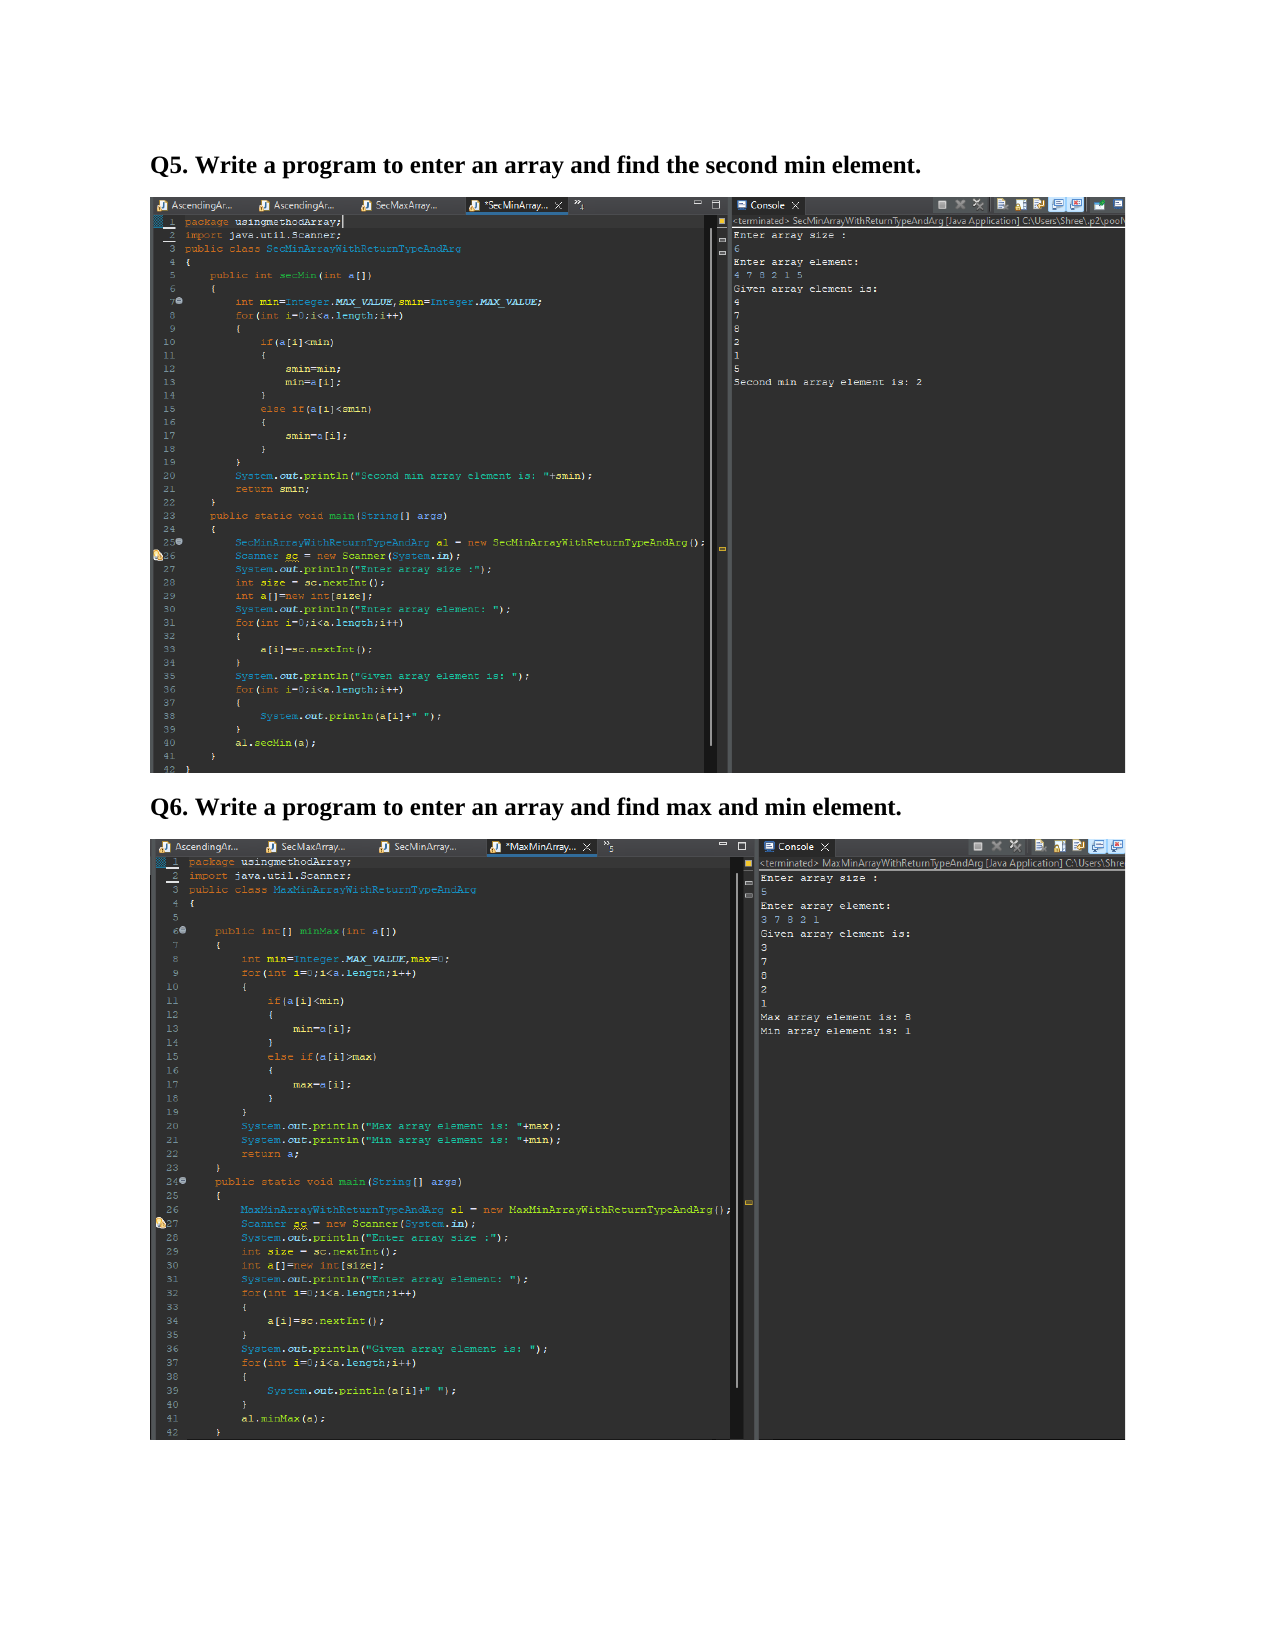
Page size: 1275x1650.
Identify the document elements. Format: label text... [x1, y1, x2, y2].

picture [150, 197, 1125, 773]
text Q5. Write a program to enter an array and find the second min element. [150, 150, 1125, 179]
picture [150, 839, 1125, 1440]
text Q6. Write a program to enter an array and find max and min element. [150, 792, 1125, 820]
